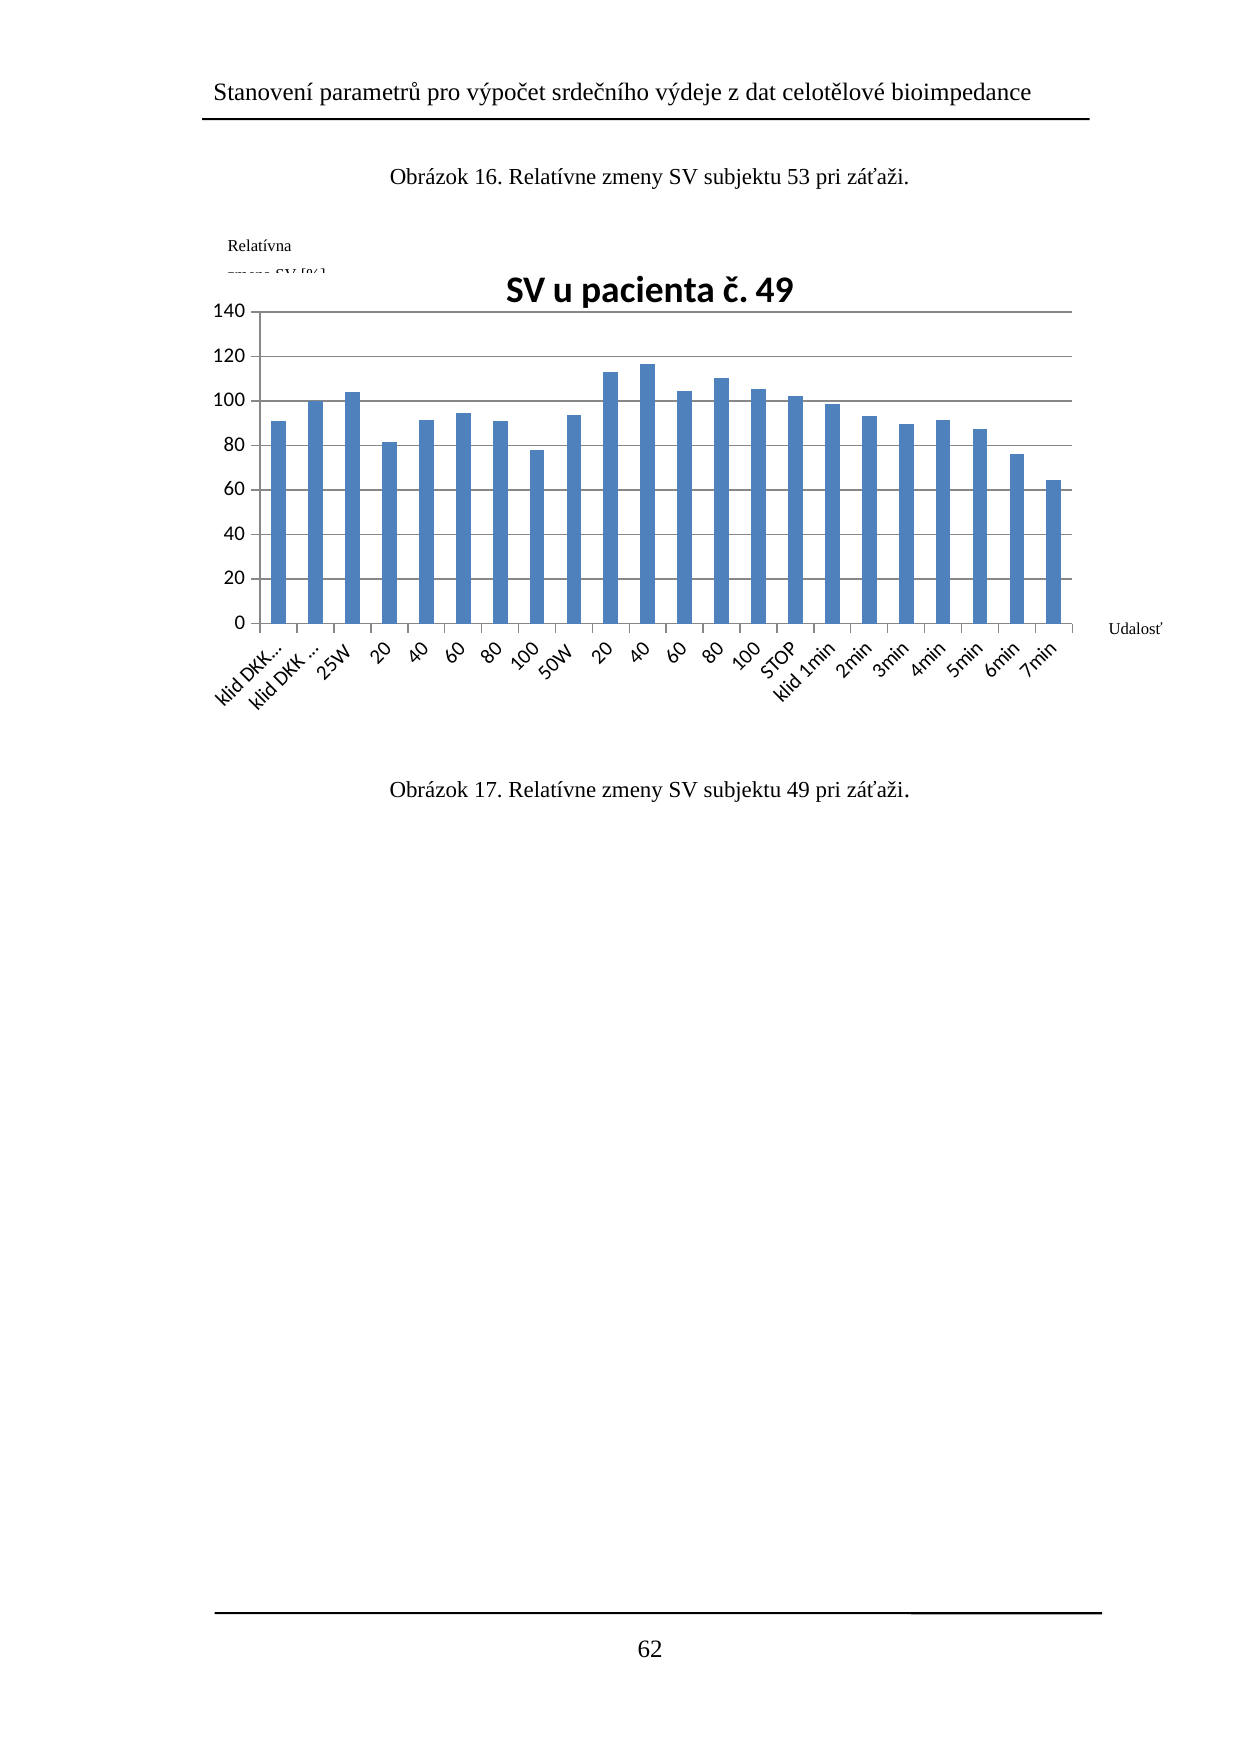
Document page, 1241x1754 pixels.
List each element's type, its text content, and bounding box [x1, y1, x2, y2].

text Obrázok 16. Relatívne zmeny SV subjektu 53 pri záťaži. [207, 163, 1092, 189]
text Obrázok 17. Relatívne zmeny SV subjektu 49 pri záťaži. [207, 774, 1092, 803]
